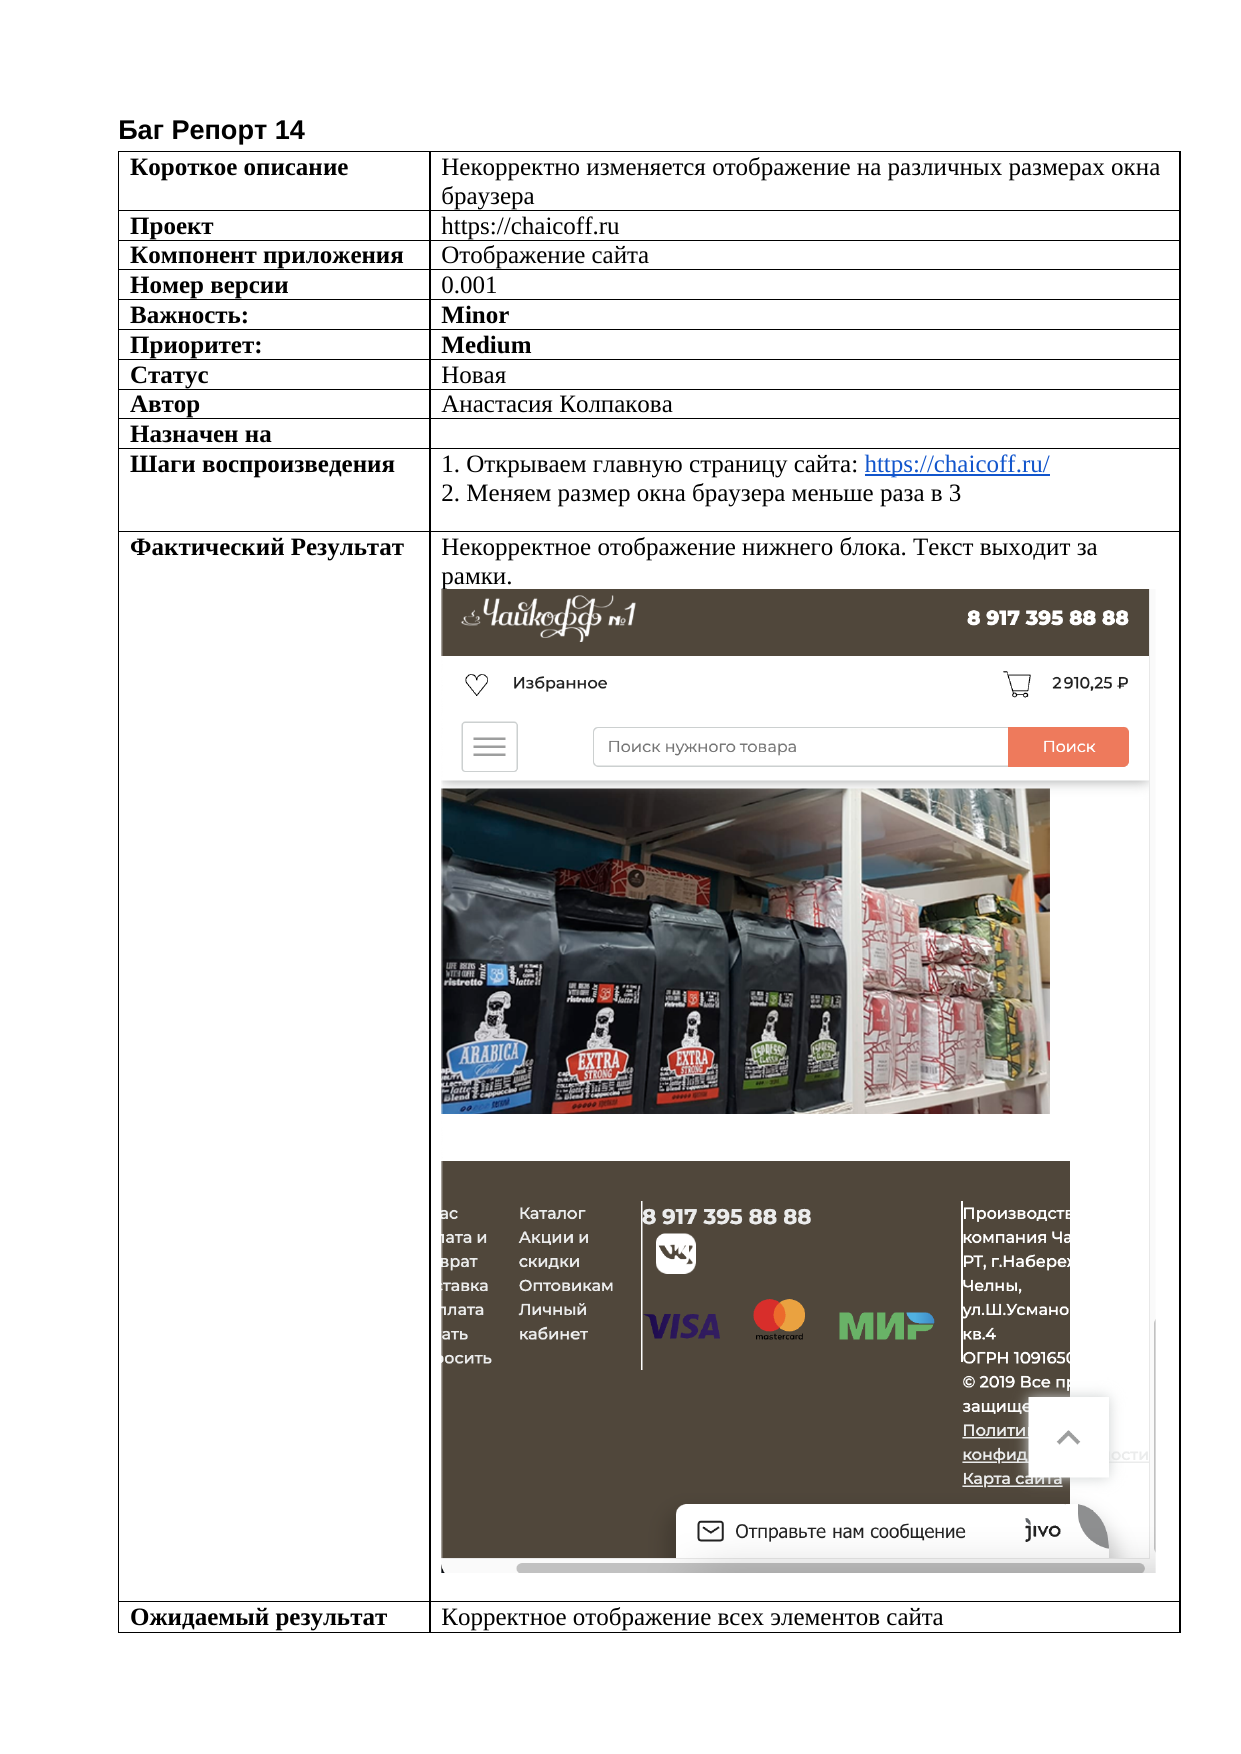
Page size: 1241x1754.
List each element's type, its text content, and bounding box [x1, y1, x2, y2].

table_cell Компонент приложения [119, 241, 429, 269]
table_cell Проект [119, 211, 429, 239]
table_cell Отображение сайта [431, 241, 1179, 269]
table_cell Medium [431, 330, 1179, 359]
table_cell Автор [119, 390, 429, 418]
table_cell Корректное отображение всех элементов сайта [431, 1602, 1179, 1632]
table_cell Анастасия Колпакова [431, 390, 1179, 418]
table_header Некорректно изменяется отображение на различных размерах окна браузера [431, 152, 1179, 210]
subtitle Баг Репорт 14 [118, 114, 1181, 145]
table_cell Шаги воспроизведения [119, 449, 429, 531]
table_cell 0.001 [431, 270, 1179, 299]
table_cell Важность: [119, 300, 429, 329]
table_header Короткое описание [119, 152, 429, 210]
table_cell Номер версии [119, 270, 429, 299]
table_cell https://chaicoff.ru [431, 211, 1179, 239]
table_cell Minor [431, 300, 1179, 329]
table_cell 1. Открываем главную страницу сайта: https://chaicoff.ru/ 2. Меняем размер окна браузера меньше раза в 3 [431, 449, 1179, 531]
table_cell Статус [119, 360, 429, 388]
table_cell [431, 419, 1179, 448]
table_cell Приоритет: [119, 330, 429, 359]
table_cell Фактический Результат [119, 532, 429, 1601]
table_cell Новая [431, 360, 1179, 388]
picture [441, 589, 1156, 1573]
table_cell Некорректное отображение нижнего блока. Текст выходит за рамки. [431, 532, 1179, 1601]
table_cell Назначен на [119, 419, 429, 448]
table_cell Ожидаемый результат [119, 1602, 429, 1632]
